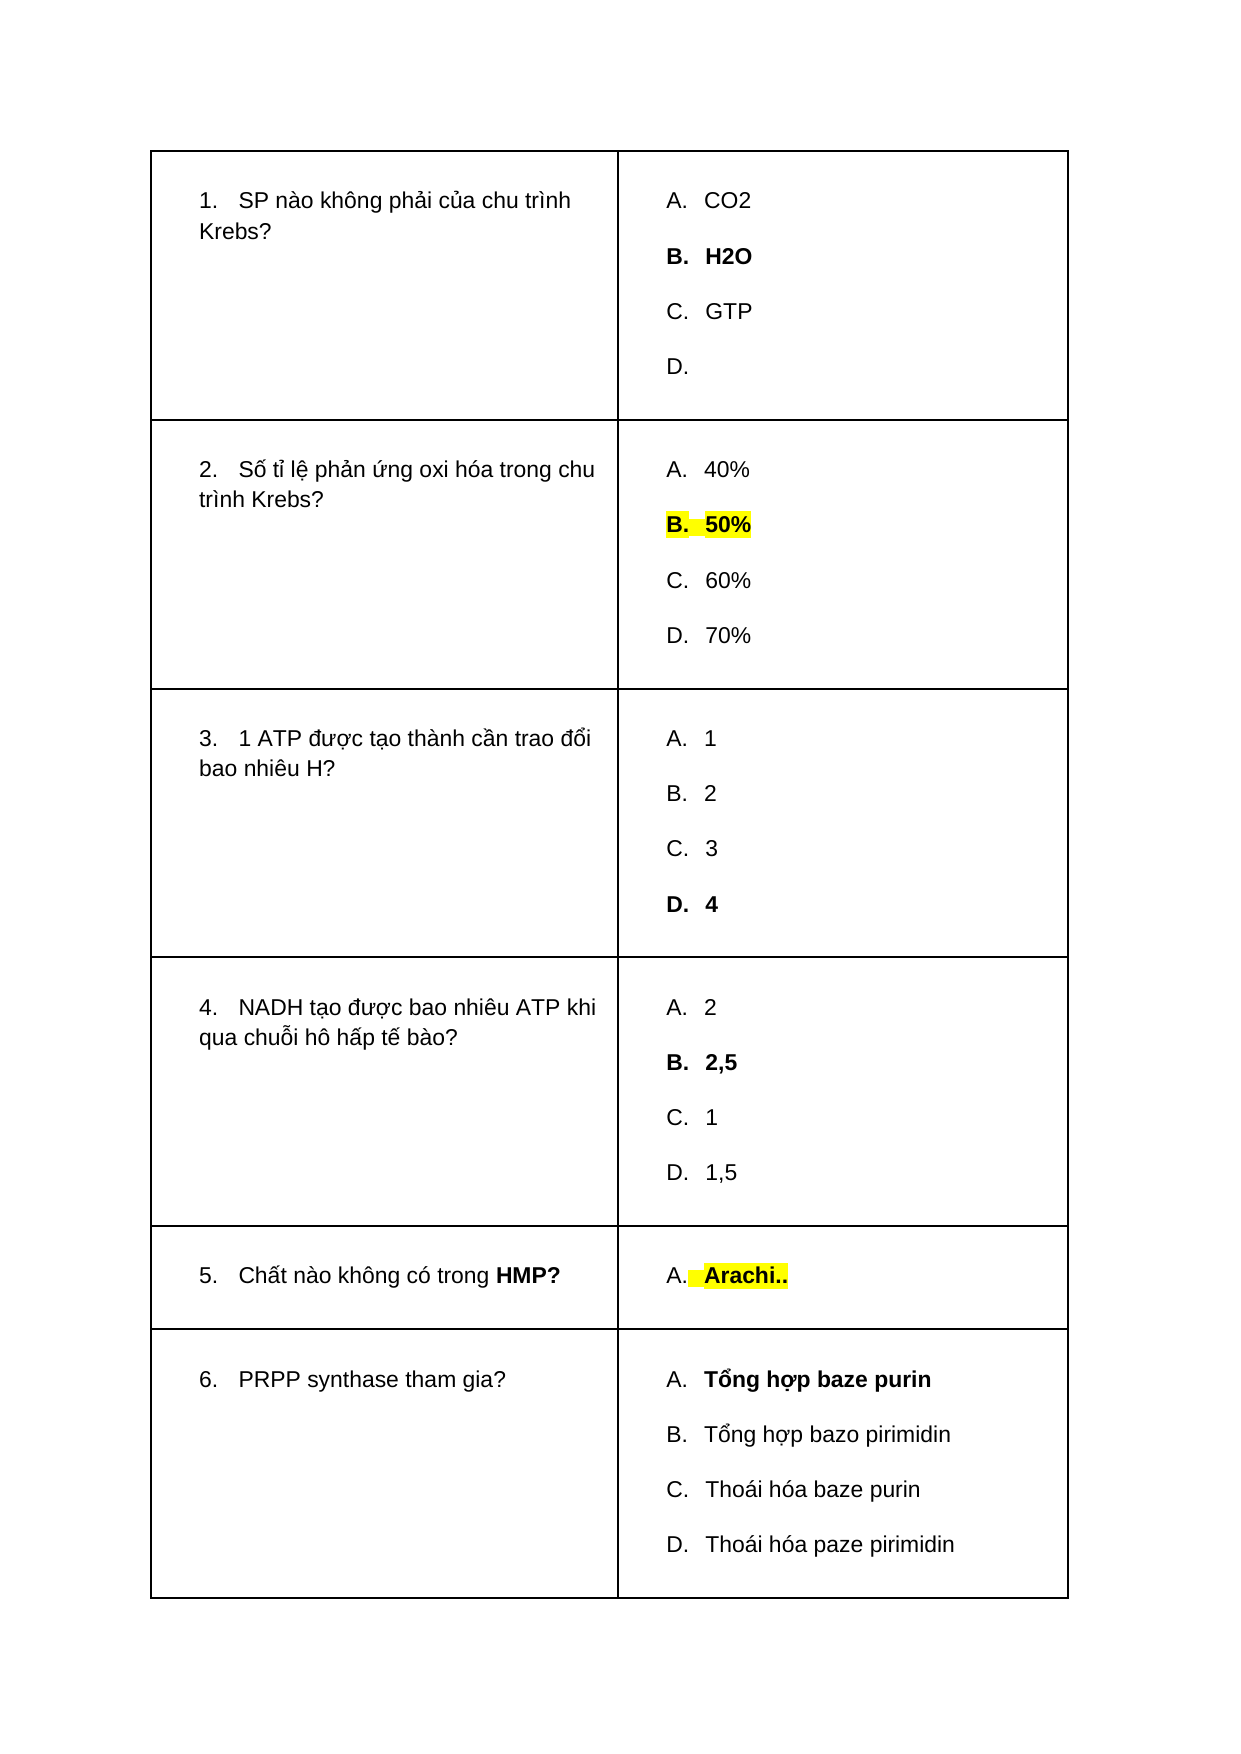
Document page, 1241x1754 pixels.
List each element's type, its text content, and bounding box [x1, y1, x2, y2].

table_header A. CO2 B. H2O C. GTP D. [619, 152, 1067, 419]
table_cell 3. 1 ATP được tạo thành cần trao đổi bao nhiêu H? [152, 690, 617, 956]
table_cell 5. Chất nào không có trong HMP? [152, 1227, 617, 1328]
table_cell A. 2 B. 2,5 C. 1 D. 1,5 [619, 958, 1067, 1225]
table_cell A. Tổng hợp baze purin B. Tổng hợp bazo pirimidin C. Thoái hóa baze purin D. Thoái hóa paze pirimidin [619, 1330, 1067, 1597]
table_cell 4. NADH tạo được bao nhiêu ATP khi qua chuỗi hô hấp tế bào? [152, 958, 617, 1225]
table_cell 6. PRPP synthase tham gia? [152, 1330, 617, 1597]
table_header 1. SP nào không phải của chu trình Krebs? [152, 152, 617, 419]
table_cell 2. Số tỉ lệ phản ứng oxi hóa trong chu trình Krebs? [152, 421, 617, 687]
table_cell A. 40% B. 50% C. 60% D. 70% [619, 421, 1067, 687]
table_cell A. 1 B. 2 C. 3 D. 4 [619, 690, 1067, 956]
table_cell A. Arachi.. [619, 1227, 1067, 1328]
